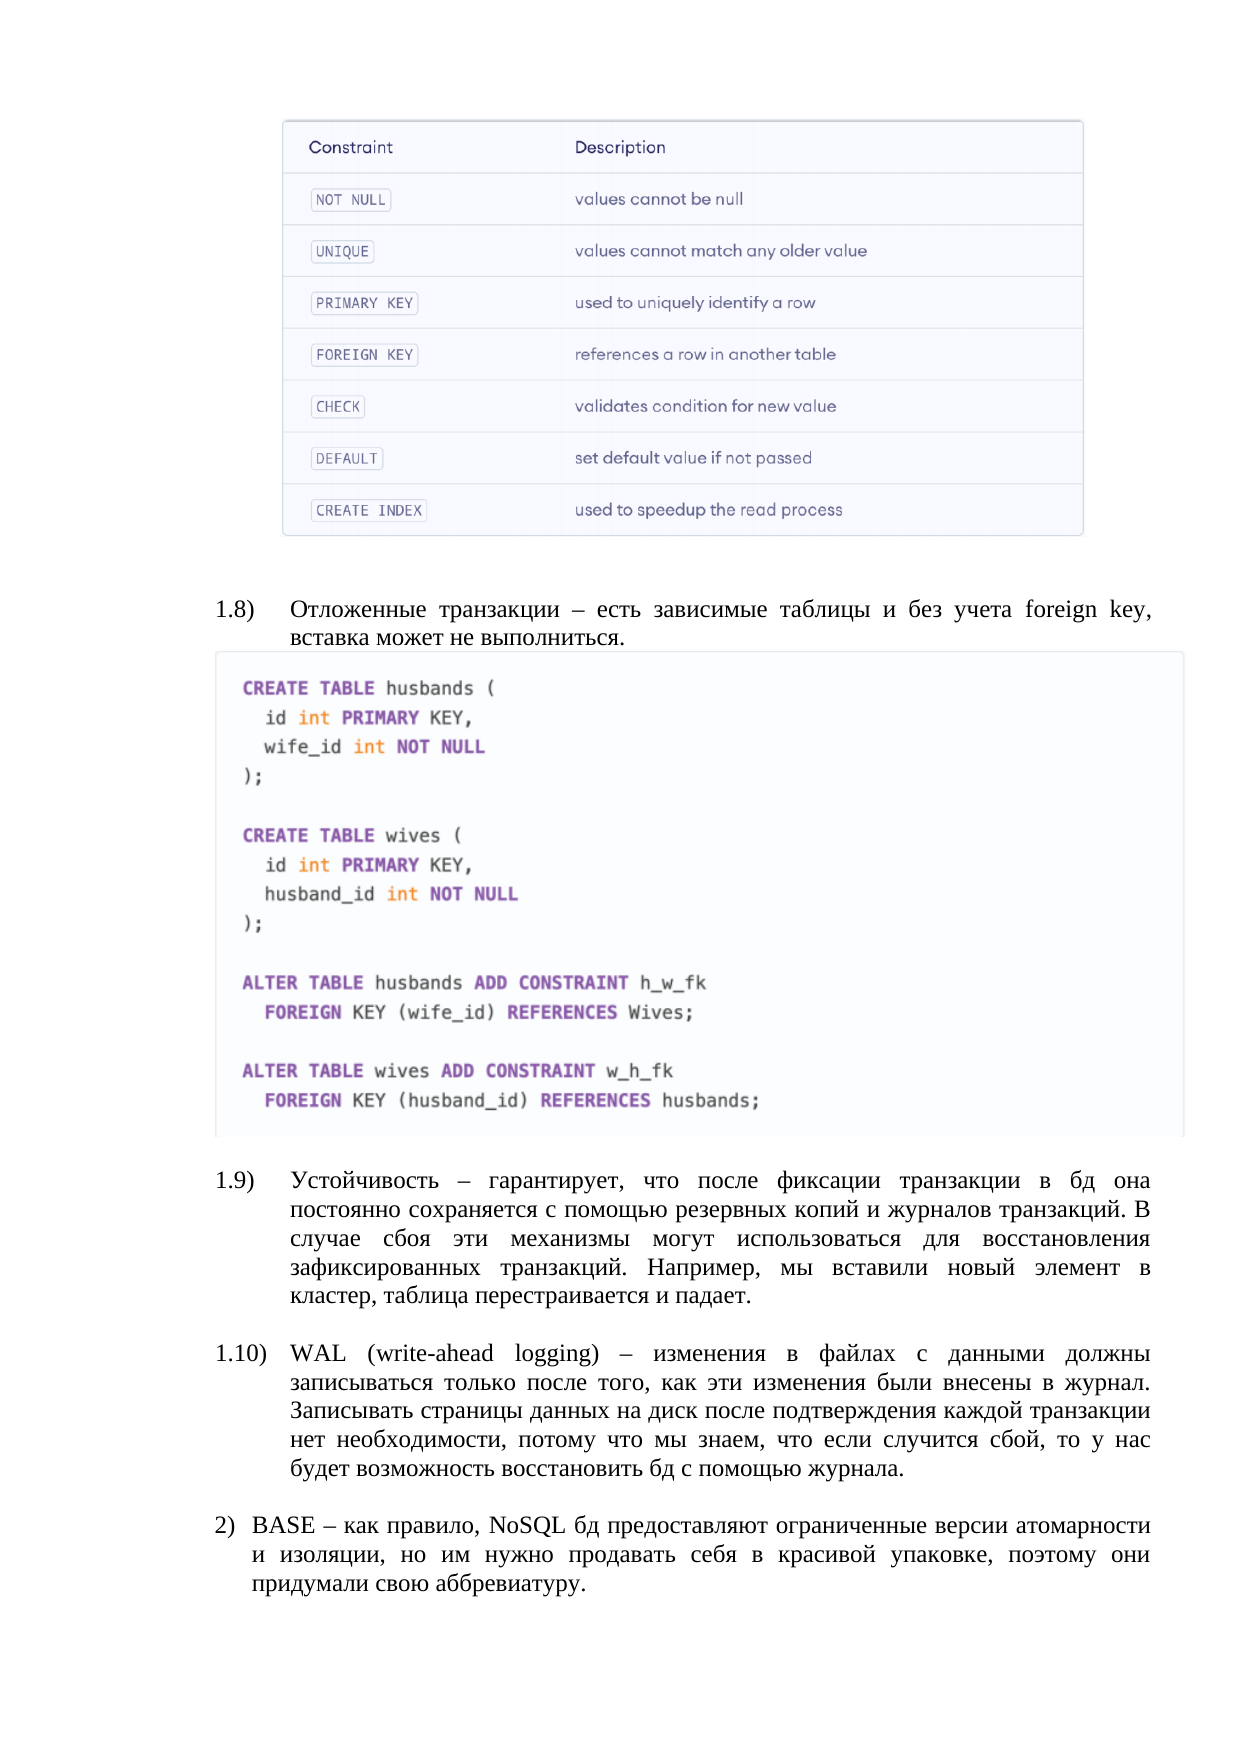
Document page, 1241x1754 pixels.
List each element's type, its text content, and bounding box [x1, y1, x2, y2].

list BASE – как правило, NoSQL бд предоставляют ограниченные версии атомарности и изоляции, но им нужно продавать себя в красивой упаковке, поэтому они придумали свою аббревиатуру. [214, 1510, 1152, 1597]
list Устойчивость – гарантирует, что после фиксации транзакции в бд она постоянно сохраняется с помощью резервных копий и журналов транзакций. В случае сбоя эти механизмы могут использоваться для восстановления зафиксированных транзакций. Например, мы вставили новый элемент в кластер, таблица перестраивается и падает. [215, 1165, 1152, 1309]
list Отложенные транзакции – есть зависимые таблицы и без учета foreign key, вставка может не выполниться. [215, 594, 1152, 651]
picture [214, 651, 1190, 1137]
picture [281, 118, 1085, 537]
list WAL (write-ahead logging) – изменения в файлах с данными должны записываться только после того, как эти изменения были внесены в журнал. Записывать страницы данных на диск после подтверждения каждой транзакции нет необходимости, потому что мы знаем, что если случится сбой, то у нас будет возможность восстановить бд с помощью журнала. [215, 1338, 1152, 1482]
